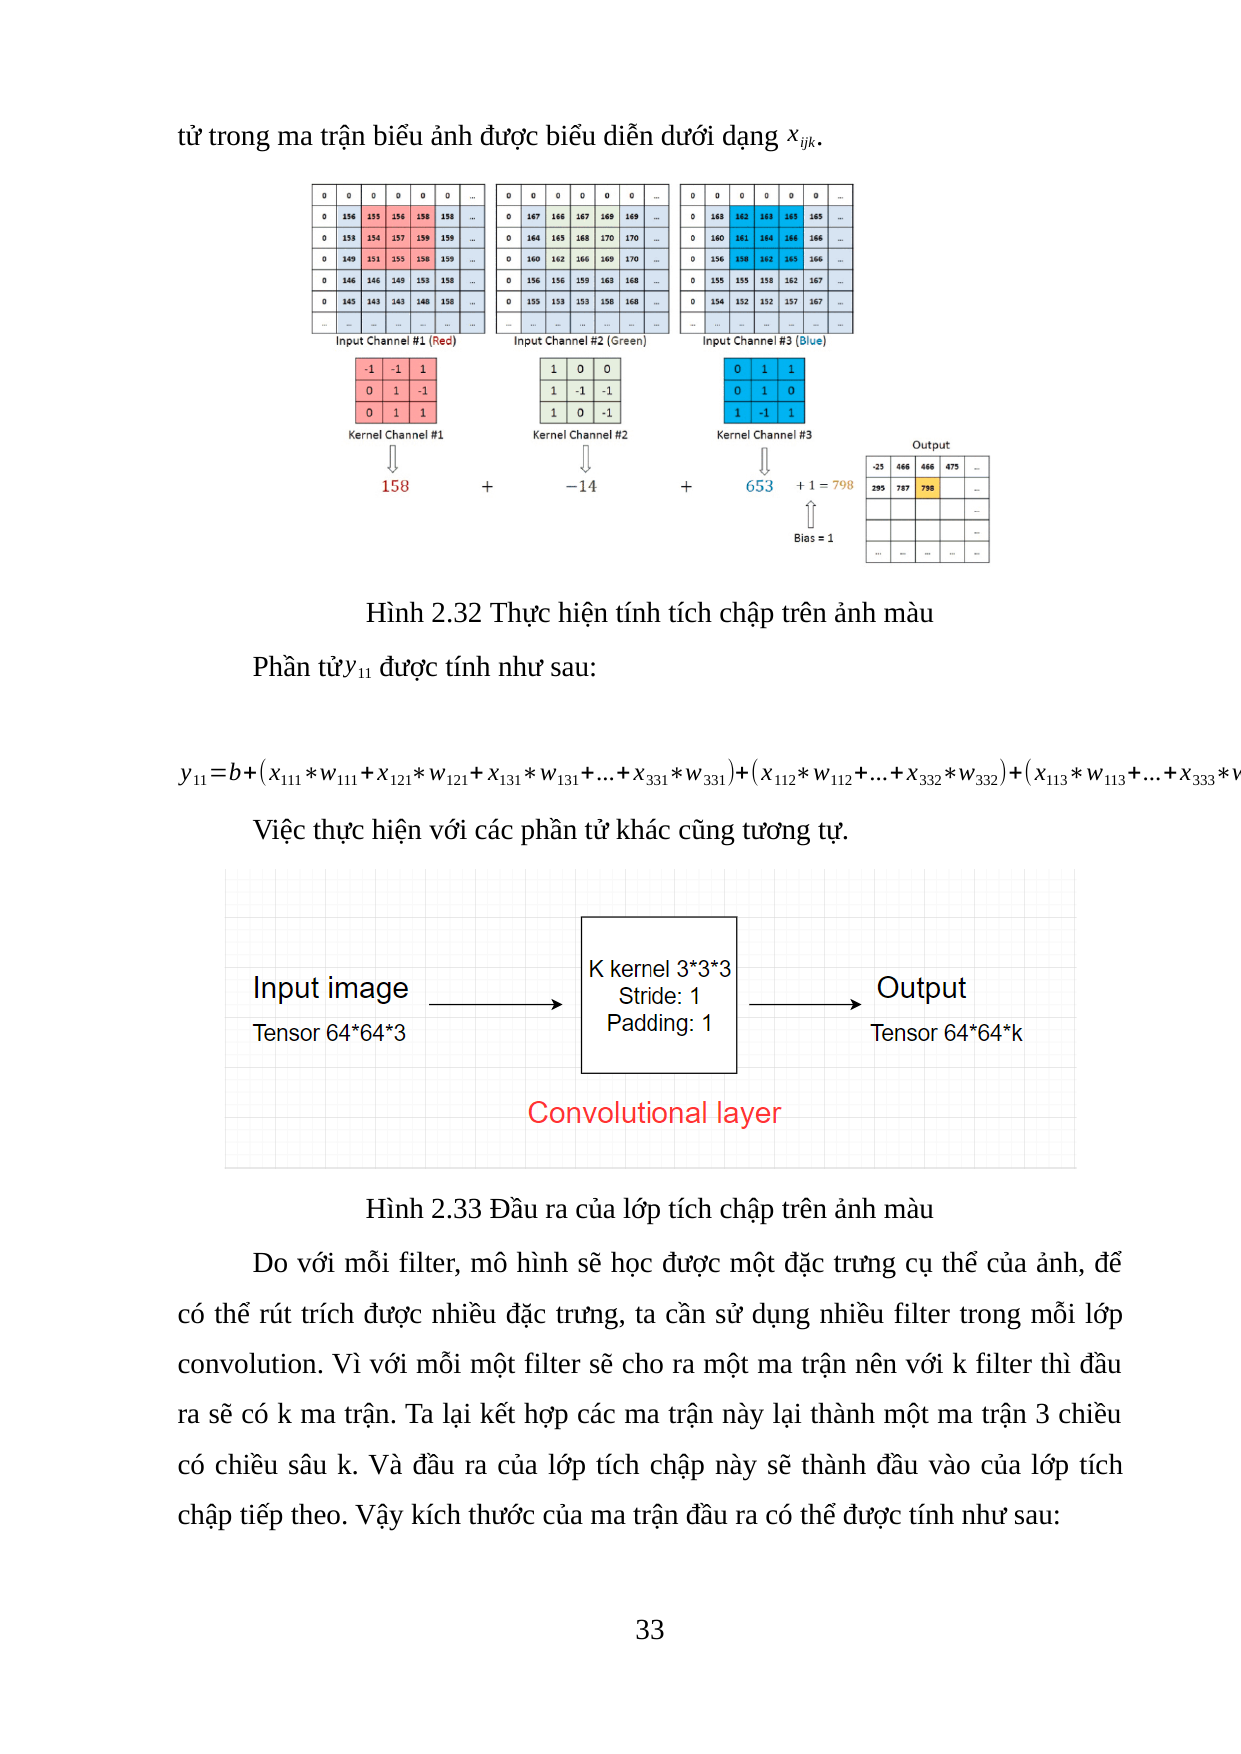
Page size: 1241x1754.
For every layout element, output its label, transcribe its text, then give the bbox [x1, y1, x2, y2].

picture [303, 174, 998, 572]
text Do với mỗi filter, mô hình sẽ học được một đặc trưng cụ thể của ảnh, để có thể rút trích được nhiều đặc trưng, ta cần sử dụng nhiều filter trong mỗi lớp convolution. Vì với mỗi một filter sẽ cho ra một ma trận nên với k filter thì đầu ra sẽ có k ma trận. Ta lại kết hợp các ma trận này lại thành một ma trận 3 chiều có chiều sâu k. Và đầu ra của lớp tích chập này sẽ thành đầu vào của lớp tích chập tiếp theo. Vậy kích thước của ma trận đầu ra có thể được tính như sau: [177, 1246, 1124, 1531]
text Việc thực hiện với các phần tử khác cũng tương tự. [177, 812, 1124, 846]
picture [224, 869, 1077, 1169]
text Phần tử được tính như sau: [177, 649, 1124, 683]
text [177, 118, 1124, 152]
